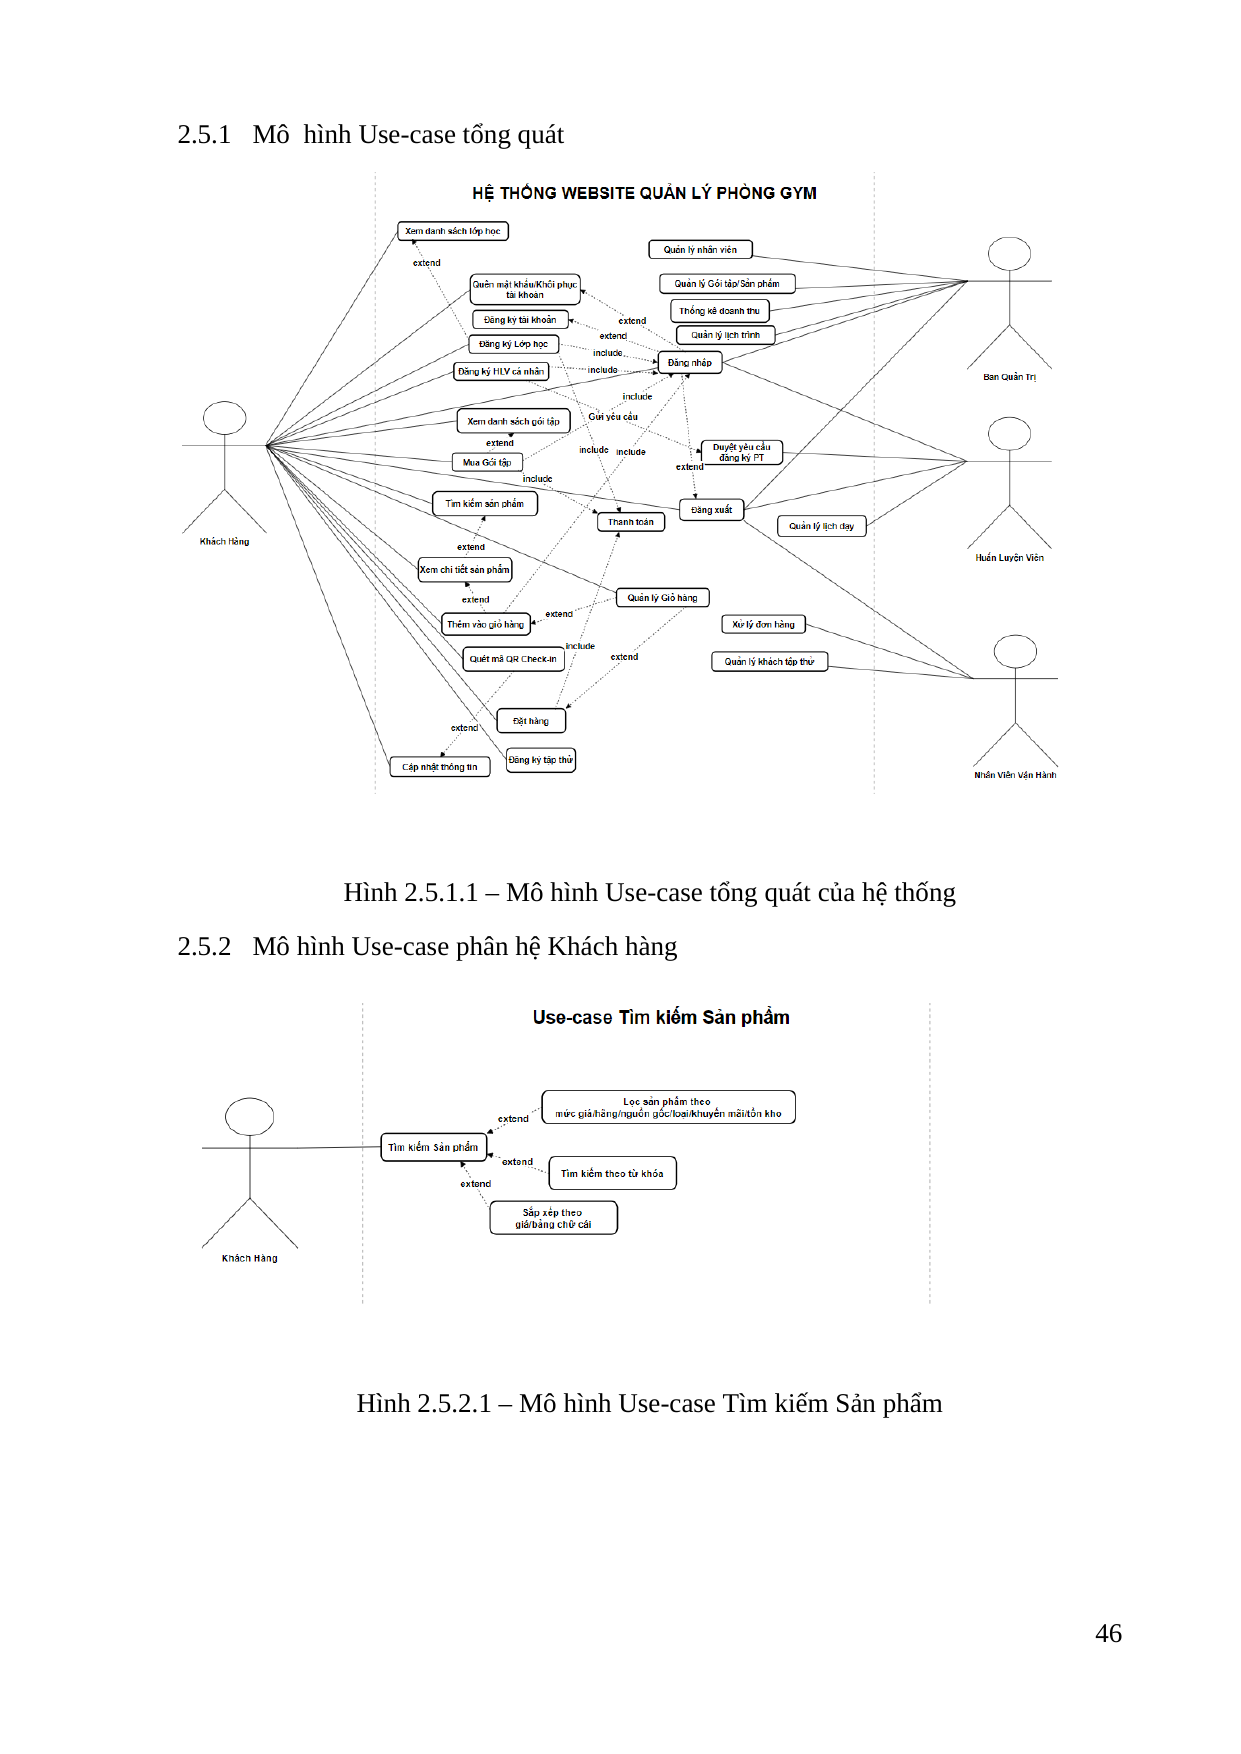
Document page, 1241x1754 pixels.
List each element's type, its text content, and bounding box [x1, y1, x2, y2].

text Hình 2.5.1.1 – Mô hình Use-case tổng quát của hệ thống [177, 877, 1122, 908]
subtitle Mô hình Use-case phân hệ Khách hàng [177, 931, 1122, 962]
text Hình 2.5.2.1 – Mô hình Use-case Tìm kiếm Sản phẩm [177, 1387, 1122, 1418]
picture [170, 1003, 1116, 1305]
subtitle Mô hình Use-case tổng quát [177, 118, 1122, 149]
picture [151, 172, 1097, 794]
